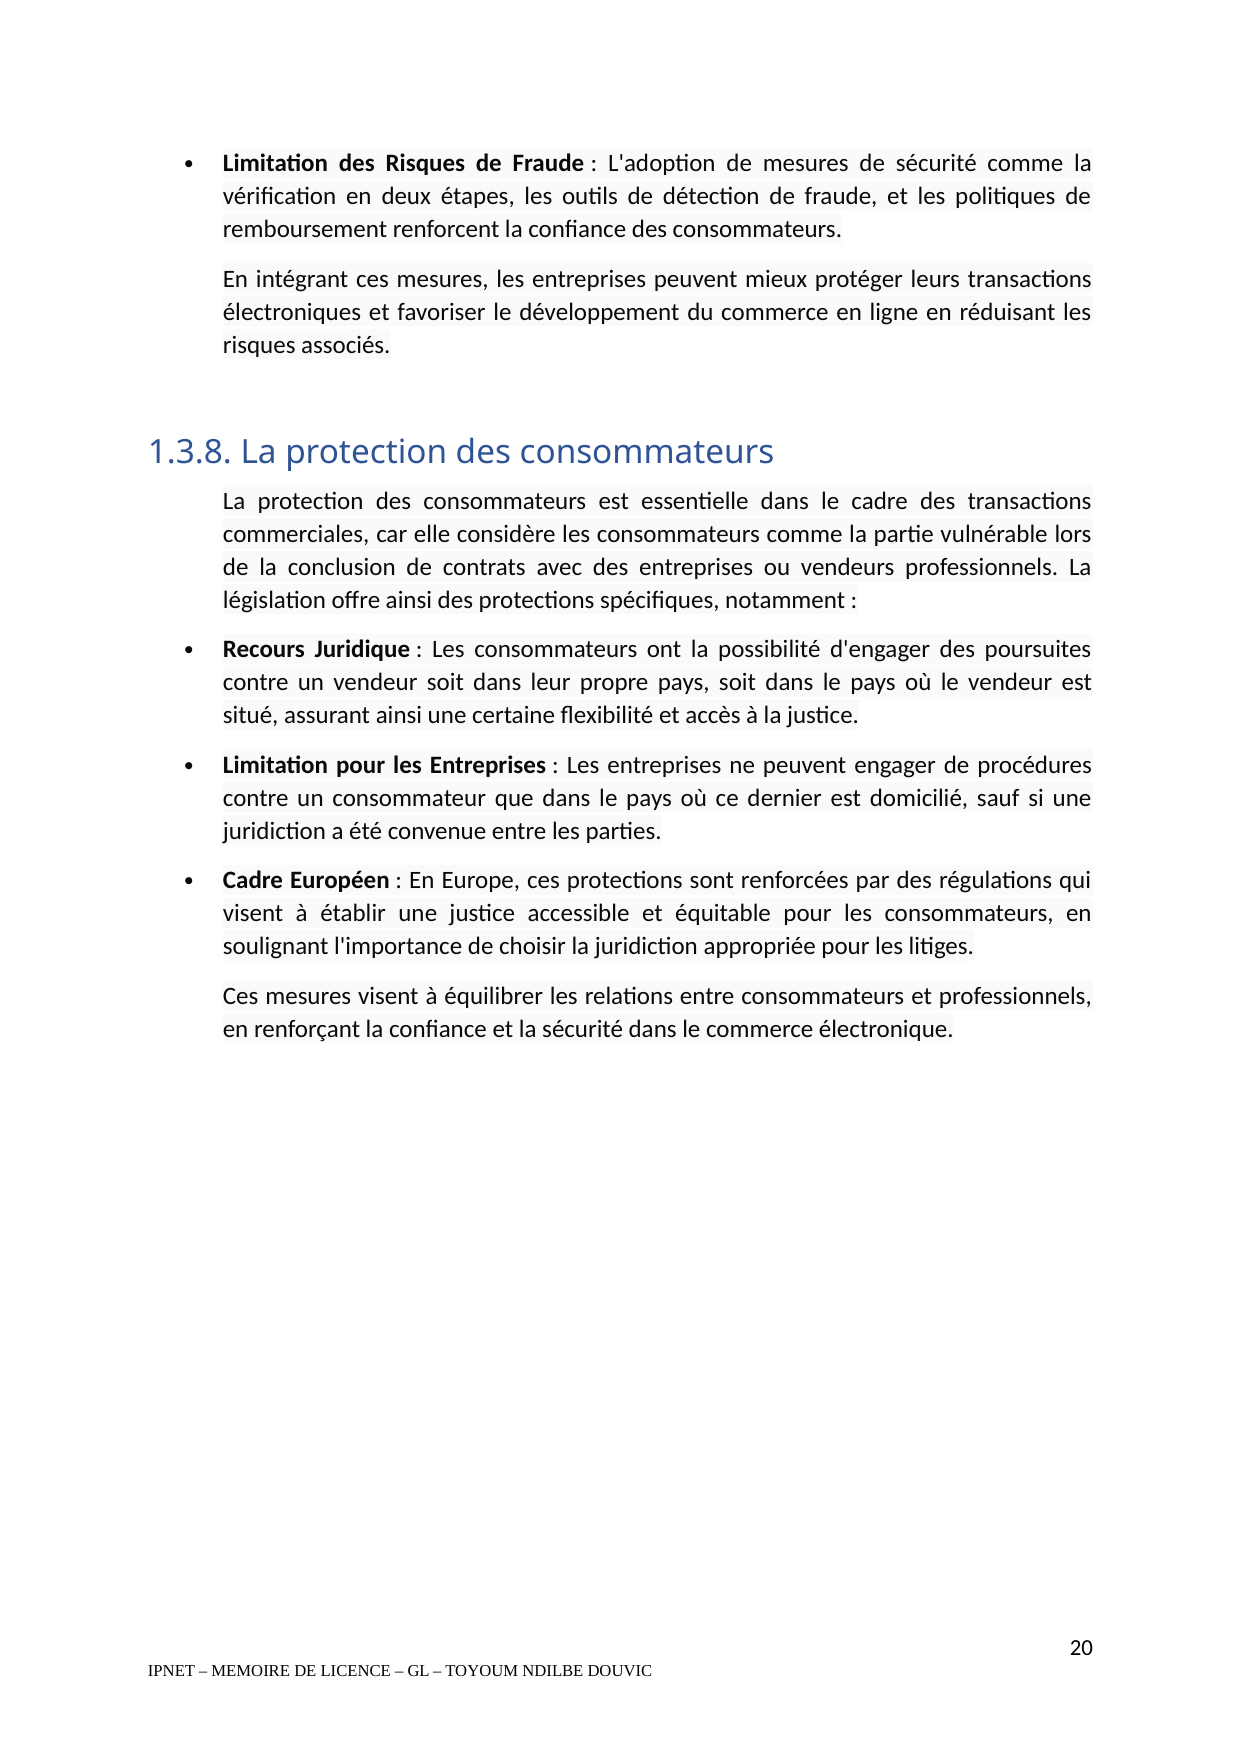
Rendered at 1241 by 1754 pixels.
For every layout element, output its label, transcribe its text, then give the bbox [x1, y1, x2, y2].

text En intégrant ces mesures, les entreprises peuvent mieux protéger leurs transactions électroniques et favoriser le développement du commerce en ligne en réduisant les risques associés. [223, 326, 1093, 359]
text Ces mesures visent à équilibrer les relations entre consommateurs et professionnels, en renforçant la confiance et la sécurité dans le commerce électronique. [223, 1010, 1093, 1043]
list Recours Juridique : Les consommateurs ont la possibilité d'engager des poursuites contre un vendeur soit dans leur propre pays, soit dans le pays où le vendeur est situé, assurant ainsi une certaine flexibilité et accès à la justice. [185, 634, 1093, 730]
text La protection des consommateurs est essentielle dans le cadre des transactions commerciales, car elle considère les consommateurs comme la partie vulnérable lors de la conclusion de contrats avec des entreprises ou vendeurs professionnels. La législation offre ainsi des protections spécifiques, notamment : [223, 582, 1093, 614]
list Cadre Européen : En Europe, ces protections sont renforcées par des régulations qui visent à établir une justice accessible et équitable pour les consommateurs, en soulignant l'importance de choisir la juridiction appropriée pour les litiges. [185, 864, 1093, 961]
subtitle 1.3.8. La protection des consommateurs [148, 428, 1093, 473]
list Limitation des Risques de Fraude : L'adoption de mesures de sécurité comme la vérification en deux étapes, les outils de détection de fraude, et les politiques de remboursement renforcent la confiance des consommateurs. [185, 148, 1093, 244]
list Limitation pour les Entreprises : Les entreprises ne peuvent engager de procédures contre un consommateur que dans le pays où ce dernier est domicilié, sauf si une juridiction a été convenue entre les parties. [185, 749, 1093, 845]
